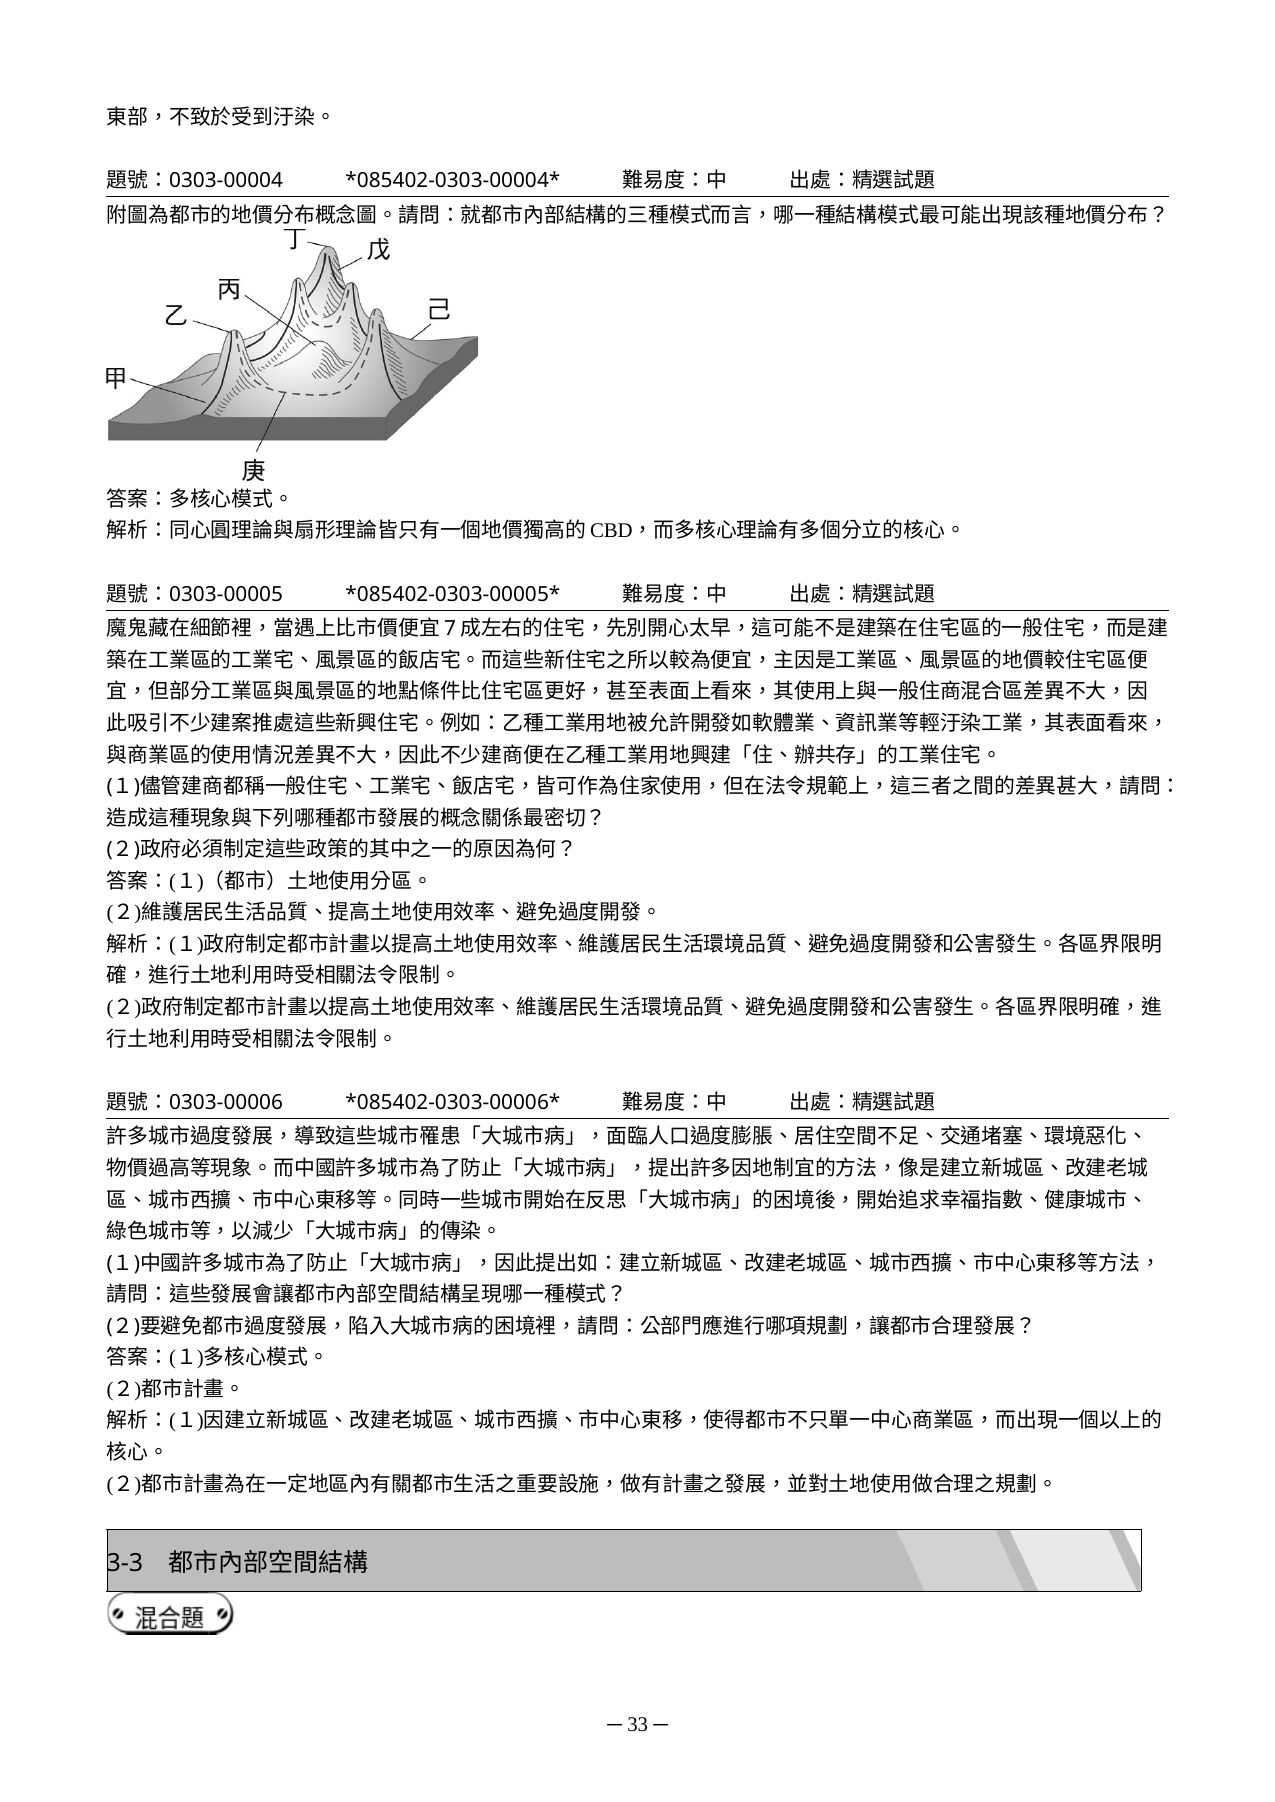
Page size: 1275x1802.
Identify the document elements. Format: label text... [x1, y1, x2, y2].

text 解析：(１)因建立新城區、改建老城區、城市西擴、市中心東移，使得都市不只單一中心商業區，而出現一個以上的核心。 (２)都市計畫為在一定地區內有關都市生活之重要設施，做有計畫之發展，並對土地使用做合理之規劃。 [106, 1403, 1169, 1498]
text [106, 100, 1169, 131]
text 魔鬼藏在細節裡，當遇上比市價便宜7成左右的住宅，先別開心太早，這可能不是建築在住宅區的一般住宅，而是建築在工業區的工業宅、風景區的飯店宅。而這些新住宅之所以較為便宜，主因是工業區、風景區的地價較住宅區便宜，但部分工業區與風景區的地點條件比住宅區更好，甚至表面上看來，其使用上與一般住商混合區差異不大，因此吸引不少建案推處這些新興住宅。例如：乙種工業用地被允許開發如軟體業、資訊業等輕汙染工業，其表面看來，與商業區的使用情況差異不大，因此不少建商便在乙種工業用地興建「住、辦共存」的工業住宅。 (１)儘管建商都稱一般住宅、工業宅、飯店宅，皆可作為住家使用，但在法令規範上，這三者之間的差異甚大，請問：造成這種現象與下列哪種都市發展的概念關係最密切？ (２)政府必須制定這些政策的其中之一的原因為何？ [106, 611, 1169, 863]
text 解析：(１)政府制定都市計畫以提高土地使用效率、維護居民生活環境品質、避免過度開發和公害發生。各區界限明確，進行土地利用時受相關法令限制。 (２)政府制定都市計畫以提高土地使用效率、維護居民生活環境品質、避免過度開發和公害發生。各區界限明確，進行土地利用時受相關法令限制。 [106, 927, 1169, 1053]
text 答案：多核心模式。 [106, 482, 1169, 513]
text 題號：0303-00006 *085402-0303-00006* 難易度：中 出處：精選試題 [106, 1084, 1169, 1118]
text 解析：同心圓理論與扇形理論皆只有一個地價獨高的CBD，而多核心理論有多個分立的核心。 [106, 513, 1169, 545]
text (２)都市計畫。 [106, 1372, 1169, 1403]
text 許多城市過度發展，導致這些城市罹患「大城市病」，面臨人口過度膨脹、居住空間不足、交通堵塞、環境惡化、物價過高等現象。而中國許多城市為了防止「大城市病」，提出許多因地制宜的方法，像是建立新城區、改建老城區、城市西擴、市中心東移等。同時一些城市開始在反思「大城市病」的困境後，開始追求幸福指數、健康城市、綠色城市等，以減少「大城市病」的傳染。 (１)中國許多城市為了防止「大城市病」，因此提出如：建立新城區、改建老城區、城市西擴、市中心東移等方法，請問：這些發展會讓都市內部空間結構呈現哪一種模式？ (２)要避免都市過度發展，陷入大城市病的困境裡，請問：公部門應進行哪項規劃，讓都市合理發展？ [106, 1119, 1169, 1340]
text 題號：0303-00005 *085402-0303-00005* 難易度：中 出處：精選試題 [106, 576, 1169, 610]
text 題號：0303-00004 *085402-0303-00004* 難易度：中 出處：精選試題 [106, 163, 1169, 196]
text 3-3 都市內部空間結構 [106, 1529, 1169, 1592]
text 答案：(１)多核心模式。 [106, 1340, 1169, 1372]
text 答案：(１)（都市）土地使用分區。 (２)維護居民生活品質、提高土地使用效率、避免過度開發。 [106, 863, 1169, 927]
picture [106, 229, 479, 481]
